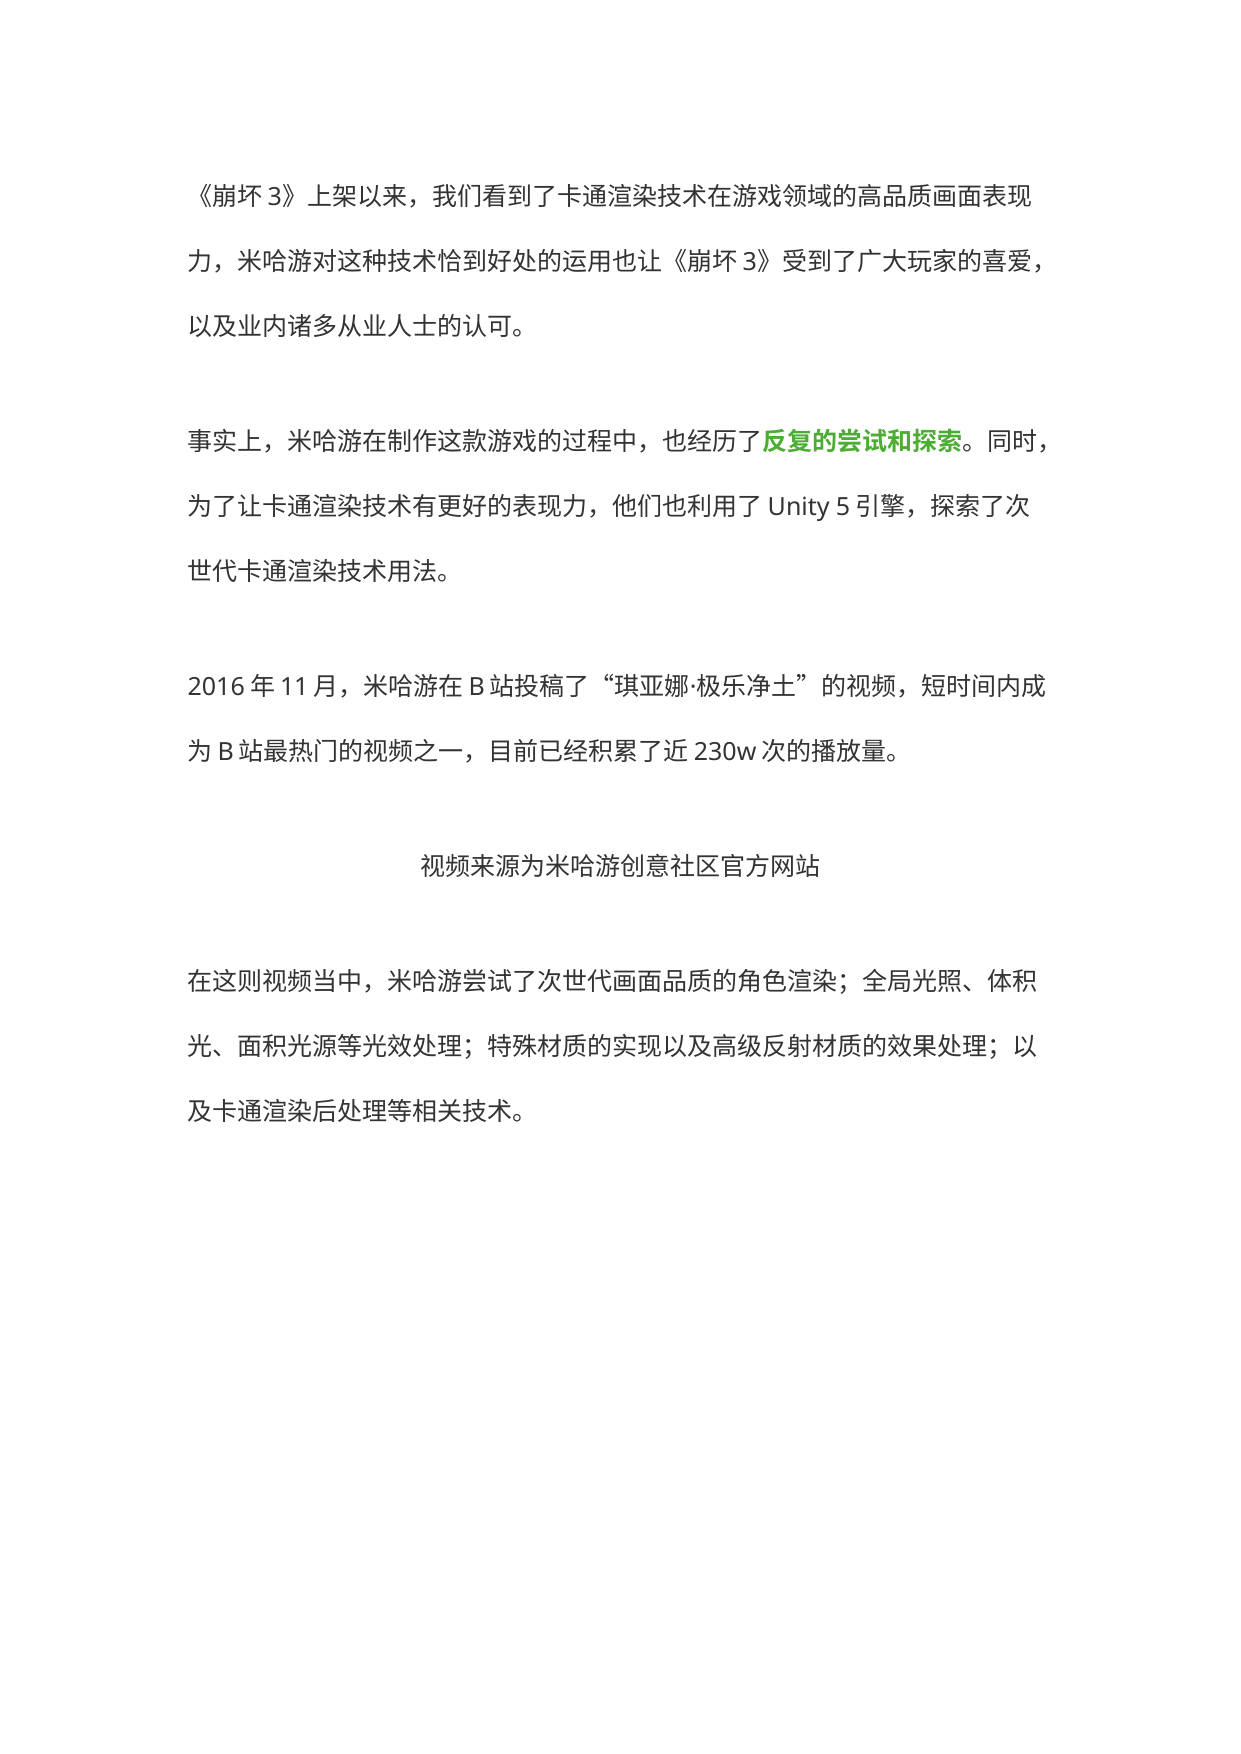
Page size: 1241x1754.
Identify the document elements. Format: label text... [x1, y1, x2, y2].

text 视频来源为米哈游创意社区官方网站 [187, 832, 1053, 897]
text 2016年11月，米哈游在B站投稿了“琪亚娜·极乐净土”的视频，短时间内成为B站最热门的视频之一，目前已经积累了近230w次的播放量。 [187, 652, 1053, 782]
text 《崩坏3》上架以来，我们看到了卡通渲染技术在游戏领域的高品质画面表现力，米哈游对这种技术恰到好处的运用也让《崩坏3》受到了广大玩家的喜爱，以及业内诸多从业人士的认可。 [187, 162, 1053, 357]
text 在这则视频当中，米哈游尝试了次世代画面品质的角色渲染；全局光照、体积光、面积光源等光效处理；特殊材质的实现以及高级反射材质的效果处理；以及卡通渲染后处理等相关技术。 [187, 947, 1053, 1142]
text 事实上，米哈游在制作这款游戏的过程中，也经历了反复的尝试和探索。同时，为了让卡通渲染技术有更好的表现力，他们也利用了Unity 5引擎，探索了次世代卡通渲染技术用法。 [187, 407, 1053, 602]
